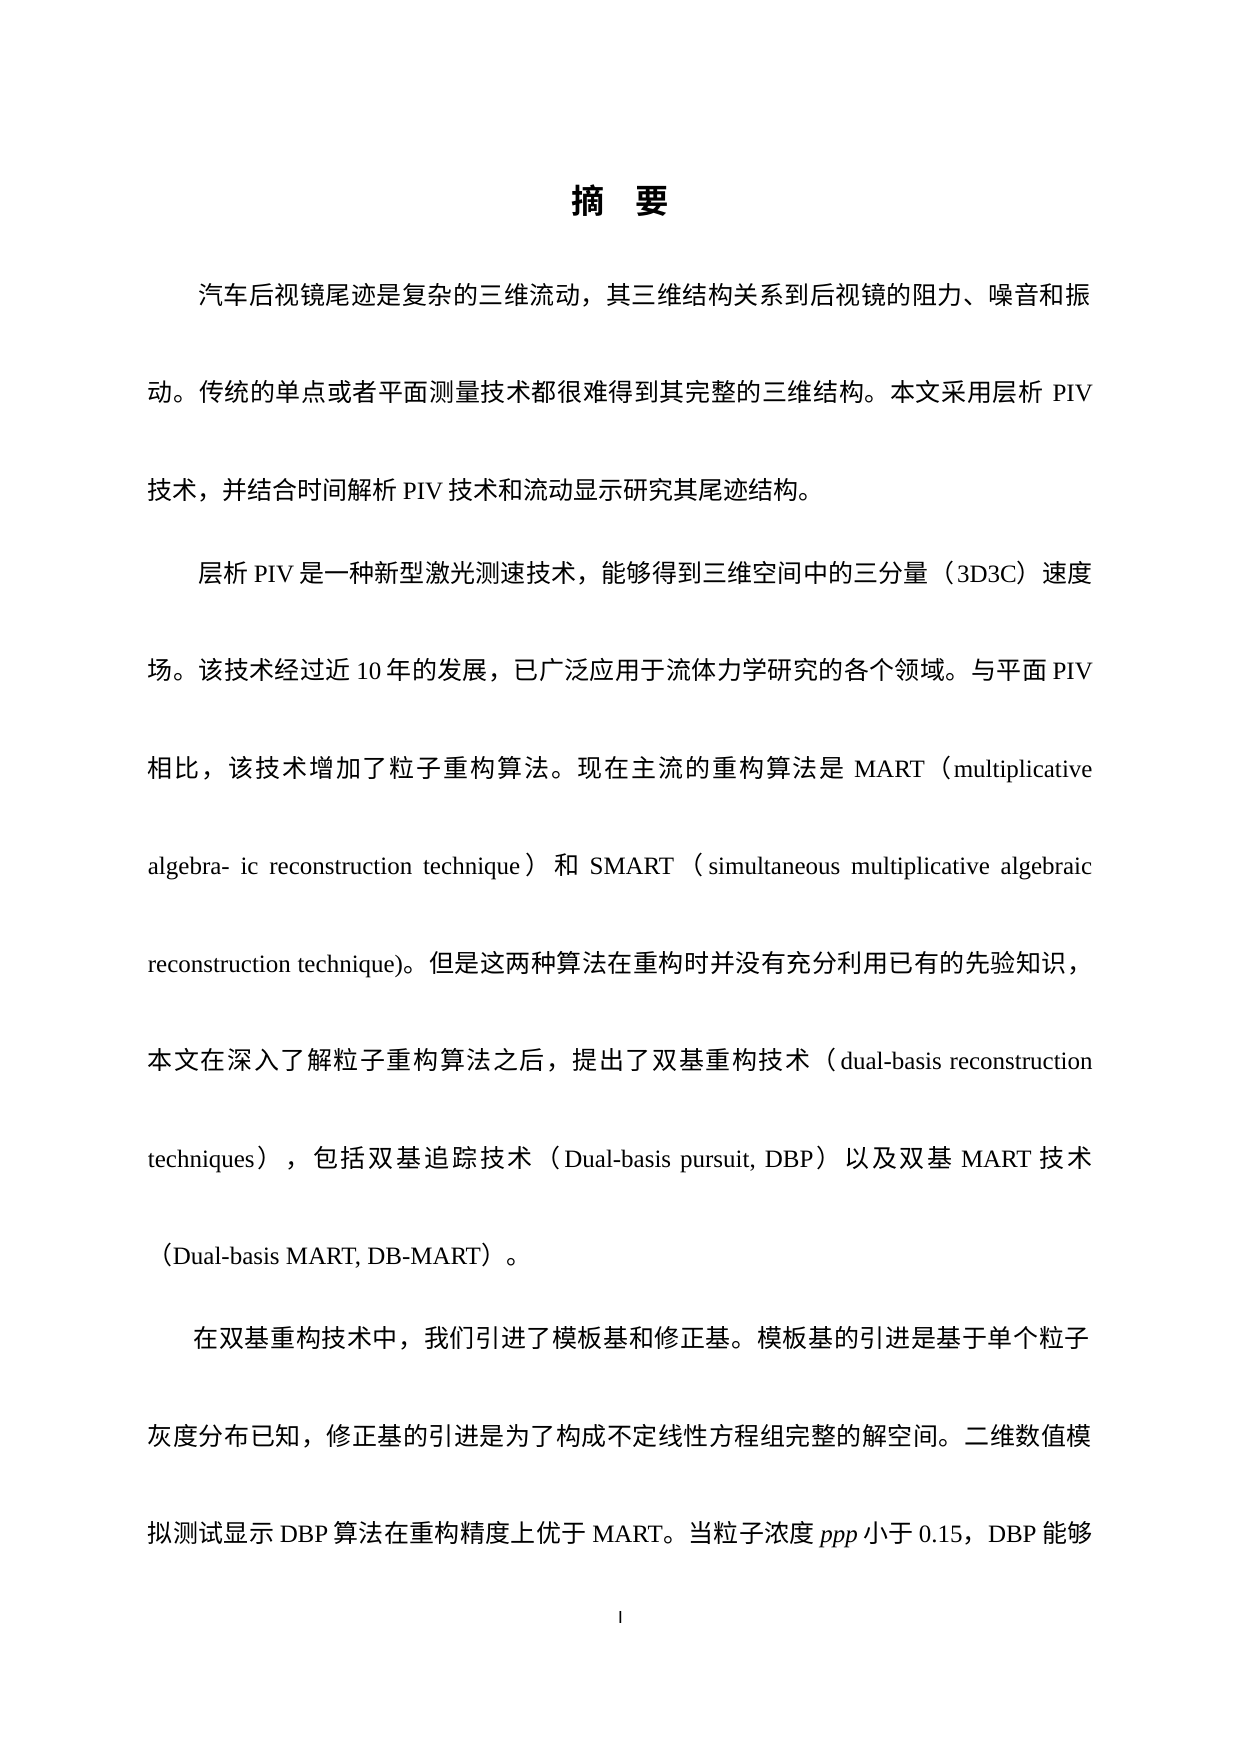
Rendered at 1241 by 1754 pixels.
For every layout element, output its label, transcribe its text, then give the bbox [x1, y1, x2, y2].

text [148, 1304, 1092, 1564]
text 层析PIV是一种新型激光测速技术，能够得到三维空间中的三分量（3D3C）速度场。该技术经过近10年的发展，已广泛应用于流体力学研究的各个领域。与平面PIV相比，该技术增加了粒子重构算法。现在主流的重构算法是MART（multiplicative algebra- ic reconstruction technique）和SMART（simultaneous multiplicative algebraic reconstruction technique)。但是这两种算法在重构时并没有充分利用已有的先验知识，本文在深入了解粒子重构算法之后，提出了双基重构技术（dual-basis reconstruction techniques），包括双基追踪技术（Dual-basis pursuit, DBP）以及双基MART技术（Dual-basis MART, DB-MART）。 [148, 539, 1092, 1286]
text 汽车后视镜尾迹是复杂的三维流动，其三维结构关系到后视镜的阻力、噪音和振动。传统的单点或者平面测量技术都很难得到其完整的三维结构。本文采用层析PIV技术，并结合时间解析PIV技术和流动显示研究其尾迹结构。 [148, 261, 1092, 521]
text 摘 要 [148, 166, 1092, 231]
